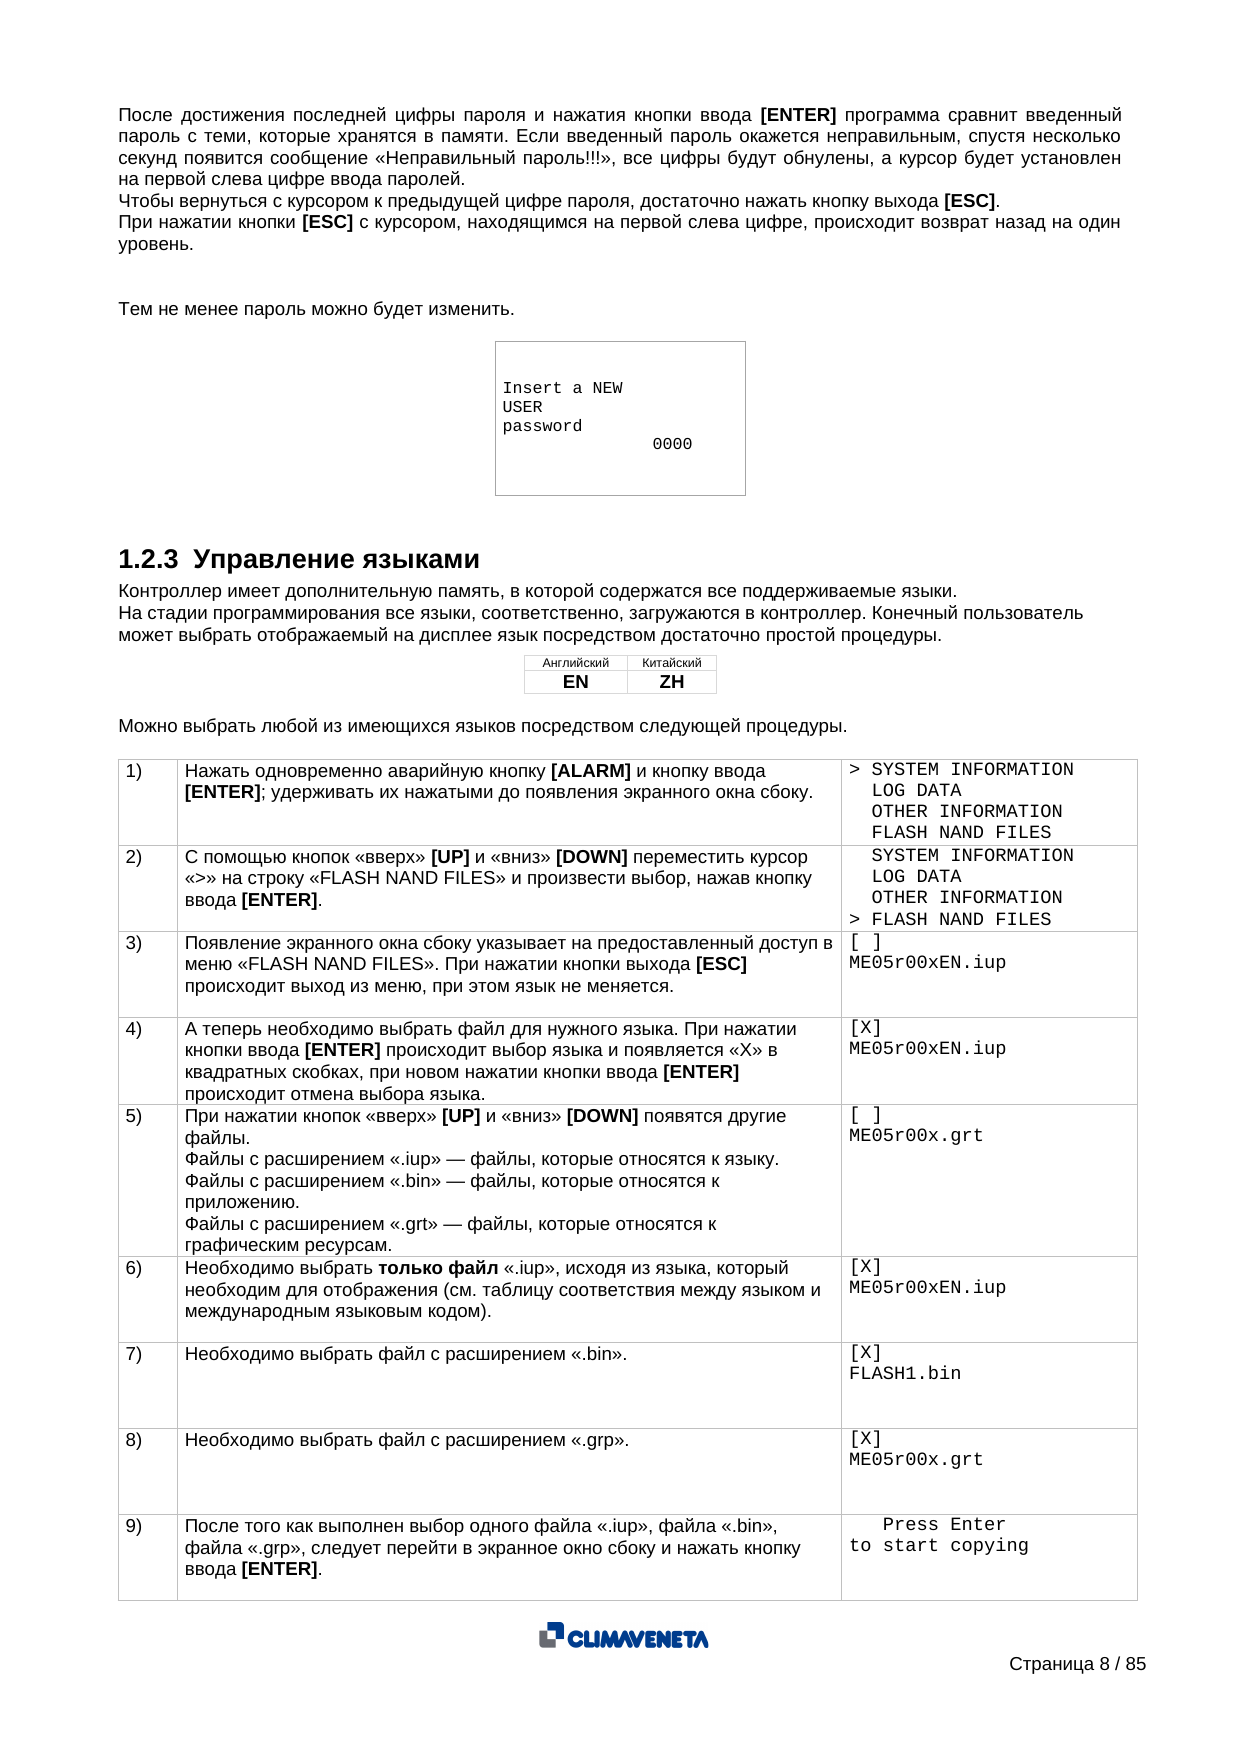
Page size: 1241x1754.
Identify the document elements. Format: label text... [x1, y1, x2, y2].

table_cell Press Enter to start copying [842, 1515, 1137, 1600]
table_cell Необходимо выбрать только файл «.iup», исходя из языка, который необходим для отображения (см. таблицу соответствия между языком и международным языковым кодом). [178, 1257, 841, 1342]
table_cell Необходимо выбрать файл с расширением «.grp». [178, 1429, 841, 1514]
text Можно выбрать любой из имеющихся языков посредством следующей процедуры. [118, 715, 1122, 737]
table_cell С помощью кнопок «вверх» [UP] и «вниз» [DOWN] переместить курсор «>» на строку «FLASH NAND FILES» и произвести выбор, нажав кнопку ввода [ENTER]. [178, 846, 841, 931]
table_cell 2) [119, 846, 177, 931]
table_cell 4) [119, 1018, 177, 1104]
subtitle Управление языками [118, 543, 1122, 574]
text После достижения последней цифры пароля и нажатия кнопки ввода [ENTER] программа сравнит введенный пароль с теми, которые хранятся в памяти. Если введенный пароль окажется неправильным, спустя несколько секунд появится сообщение «Неправильный пароль!!!», все цифры будут обнулены, а курсор будет установлен на первой слева цифре ввода паролей. [118, 103, 1122, 190]
picture [539, 1622, 709, 1648]
table_cell 7) [119, 1343, 177, 1428]
text На стадии программирования все языки, соответственно, загружаются в контроллер. Конечный пользователь может выбрать отображаемый на дисплее язык посредством достаточно простой процедуры. [118, 602, 1122, 645]
table_cell 9) [119, 1515, 177, 1600]
table_header Английский [525, 656, 627, 670]
table_cell Появление экранного окна сбоку указывает на предоставленный доступ в меню «FLASH NAND FILES». При нажатии кнопки выхода [ESC] происходит выход из меню, при этом язык не меняется. [178, 932, 841, 1017]
table_cell 6) [119, 1257, 177, 1342]
table_cell [X] FLASH1.bin [842, 1343, 1137, 1428]
text Чтобы вернуться с курсором к предыдущей цифре пароля, достаточно нажать кнопку выхода [ESC]. [118, 190, 1122, 211]
table_cell ZH [628, 671, 716, 693]
table_header 1) [119, 760, 177, 844]
table_cell [X] ME05r00x.grt [842, 1429, 1137, 1514]
table_cell После того как выполнен выбор одного файла «.iup», файла «.bin», файла «.grp», следует перейти в экранное окно сбоку и нажать кнопку ввода [ENTER]. [178, 1515, 841, 1600]
text При нажатии кнопки [ESC] c курсором, находящимся на первой слева цифре, происходит возврат назад на один уровень. [118, 211, 1122, 254]
table_cell EN [525, 671, 627, 693]
table_cell [ ] ME05r00xEN.iup [842, 932, 1137, 1017]
table_header > SYSTEM INFORMATION LOG DATA OTHER INFORMATION FLASH NAND FILES [842, 760, 1137, 844]
table_cell [X] ME05r00xEN.iup [842, 1257, 1137, 1342]
table_cell При нажатии кнопок «вверх» [UP] и «вниз» [DOWN] появятся другие файлы. Файлы с расширением «.iup» — файлы, которые относятся к языку. Файлы с расширением «.bin» — файлы, которые относятся к приложению. Файлы с расширением «.grt» — файлы, которые относятся к графическим ресурсам. [178, 1105, 841, 1256]
text Тем не менее пароль можно будет изменить. [118, 297, 1122, 319]
table_cell 3) [119, 932, 177, 1017]
table_cell 8) [119, 1429, 177, 1514]
table_cell SYSTEM INFORMATION LOG DATA OTHER INFORMATION > FLASH NAND FILES [842, 846, 1137, 931]
table_cell [X] ME05r00xEN.iup [842, 1018, 1137, 1104]
table_header Китайский [628, 656, 716, 670]
table_cell 5) [119, 1105, 177, 1256]
table_cell Необходимо выбрать файл с расширением «.bin». [178, 1343, 841, 1428]
text Контроллер имеет дополнительную память, в которой содержатся все поддерживаемые языки. [118, 580, 1122, 602]
table_cell А теперь необходимо выбрать файл для нужного языка. При нажатии кнопки ввода [ENTER] происходит выбор языка и появляется «Х» в квадратных скобках, при новом нажатии кнопки ввода [ENTER] происходит отмена выбора языка. [178, 1018, 841, 1104]
table_cell [ ] ME05r00x.grt [842, 1105, 1137, 1256]
table_header Нажать одновременно аварийную кнопку [ALARM] и кнопку ввода [ENTER]; удерживать их нажатыми до появления экранного окна сбоку. [178, 760, 841, 844]
table_header Insert a NEW USER password 0000 [496, 342, 745, 495]
